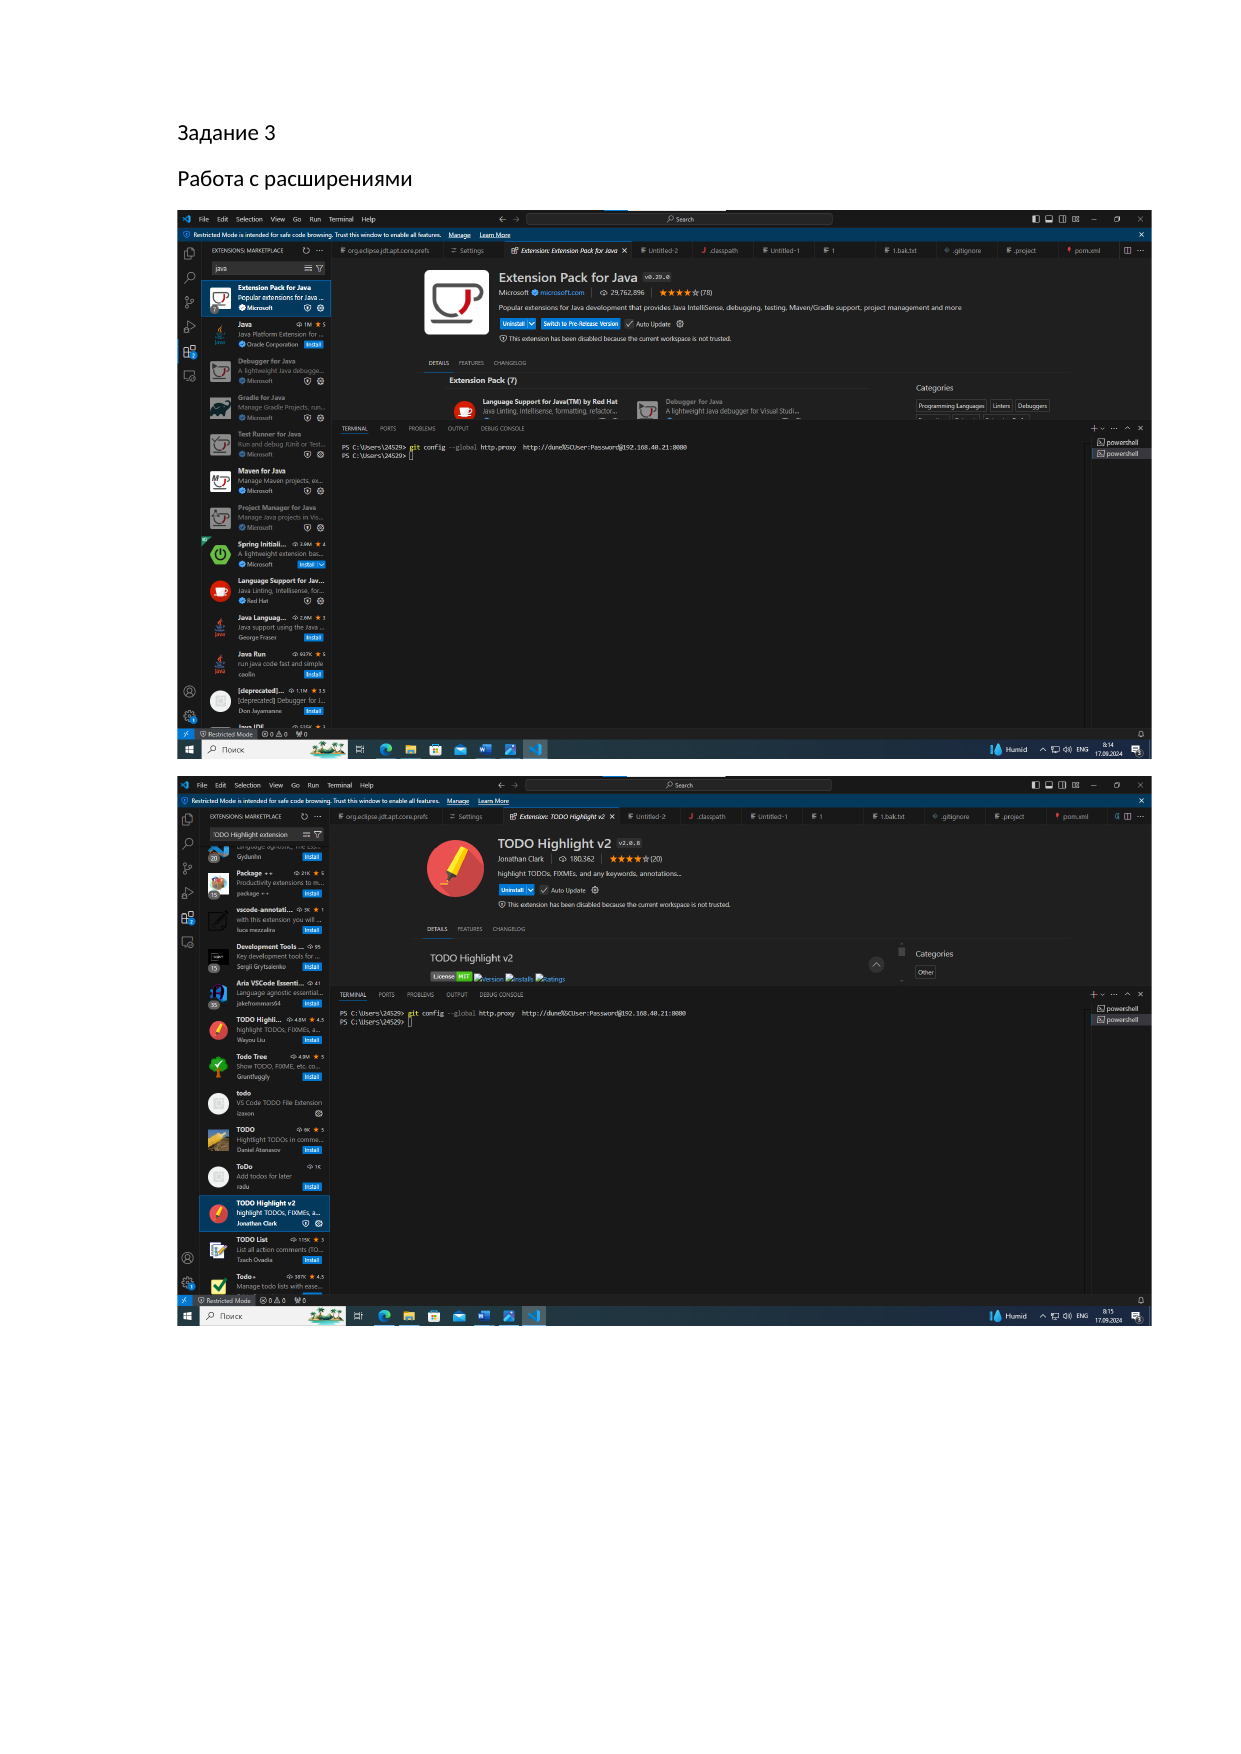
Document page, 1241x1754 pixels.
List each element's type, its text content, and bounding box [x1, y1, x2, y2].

text Задание 3 [177, 118, 1152, 146]
picture [177, 210, 1152, 759]
text Работа с расширениями [177, 164, 1152, 192]
picture [177, 776, 1152, 1326]
